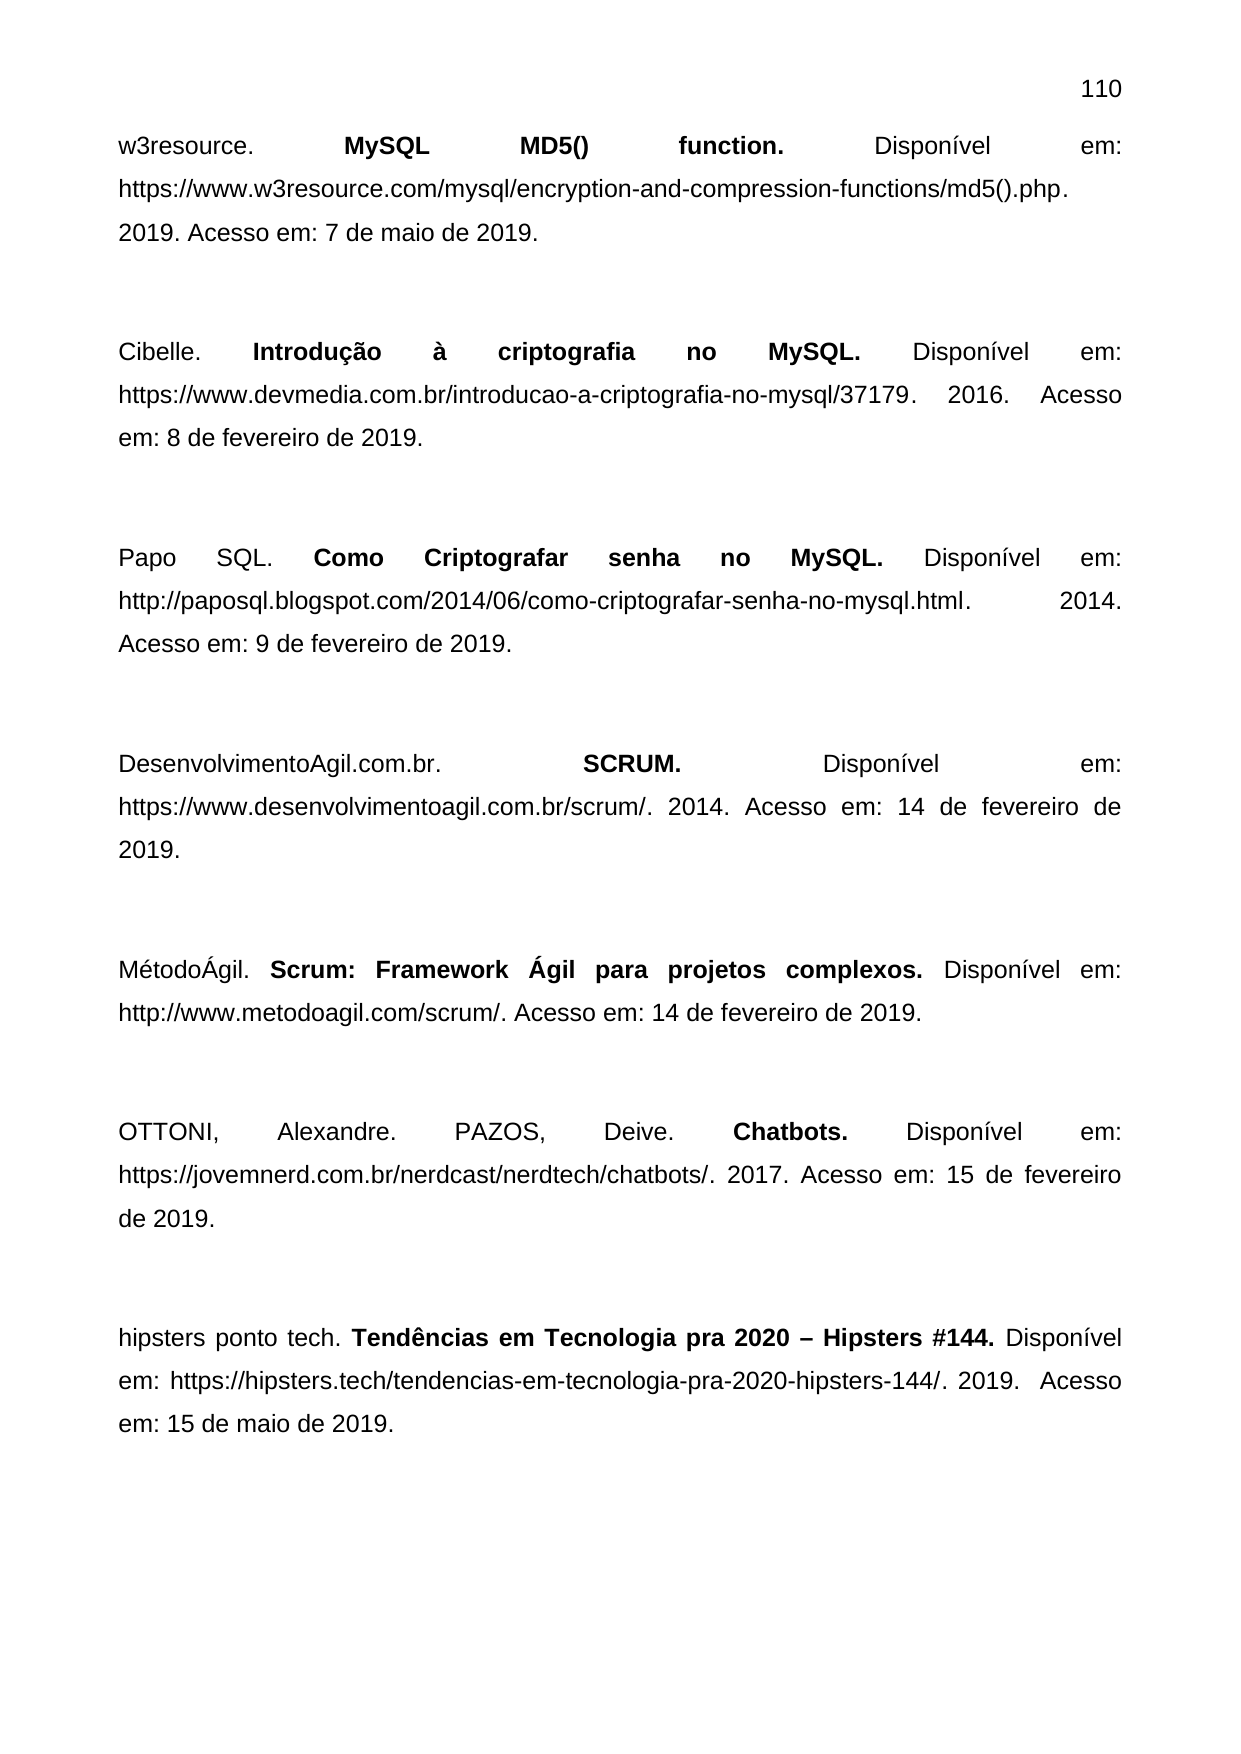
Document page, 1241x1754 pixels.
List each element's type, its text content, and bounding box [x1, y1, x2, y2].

text DesenvolvimentoAgil.com.br. SCRUM. Disponível em: https://www.desenvolvimentoagil.com.br/scrum/. 2014. Acesso em: 14 de fevereiro de 2019. [118, 749, 1122, 864]
text Papo SQL. Como Criptografar senha no MySQL. Disponível em: http://paposql.blogspot.com/2014/06/como-criptografar-senha-no-mysql.html. 2014. Acesso em: 9 de fevereiro de 2019. [118, 543, 1122, 658]
text OTTONI, Alexandre. PAZOS, Deive. Chatbots. Disponível em: https://jovemnerd.com.br/nerdcast/nerdtech/chatbots/. 2017. Acesso em: 15 de fevereiro de 2019. [118, 1117, 1122, 1232]
text w3resource. MySQL MD5() function. Disponível em: https://www.w3resource.com/mysql/encryption-and-compression-functions/md5().php. 2019. Acesso em: 7 de maio de 2019. [118, 131, 1122, 246]
text Cibelle. Introdução à criptografia no MySQL. Disponível em: https://www.devmedia.com.br/introducao-a-criptografia-no-mysql/37179. 2016. Acesso em: 8 de fevereiro de 2019. [118, 337, 1122, 452]
text MétodoÁgil. Scrum: Framework Ágil para projetos complexos. Disponível em: http://www.metodoagil.com/scrum/. Acesso em: 14 de fevereiro de 2019. [118, 955, 1122, 1027]
text hipsters ponto tech. Tendências em Tecnologia pra 2020 – Hipsters #144. Disponível em: https://hipsters.tech/tendencias-em-tecnologia-pra-2020-hipsters-144/. 2019. Acesso em: 15 de maio de 2019. [118, 1323, 1122, 1438]
